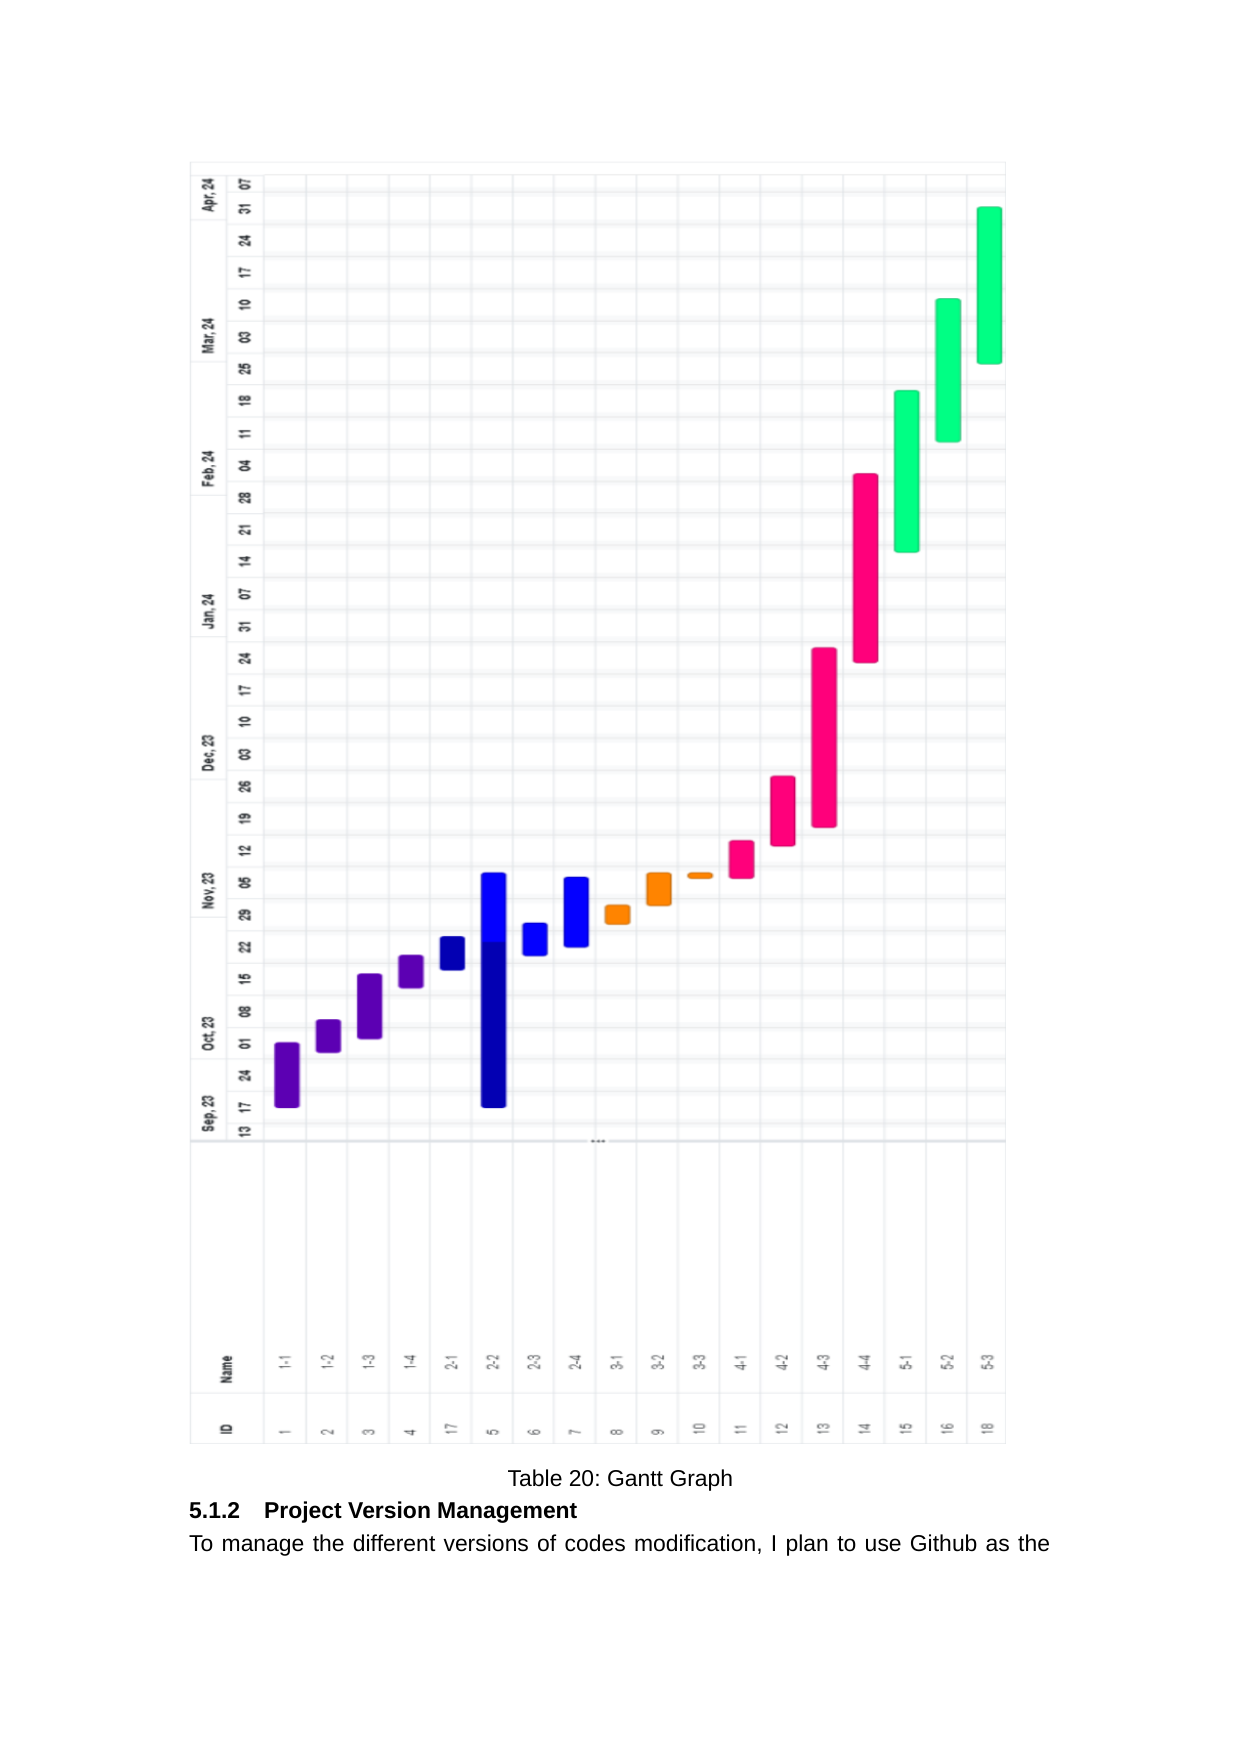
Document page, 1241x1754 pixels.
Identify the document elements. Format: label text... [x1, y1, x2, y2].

list Project Version Management [189, 1494, 1051, 1527]
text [189, 1527, 1051, 1559]
text Table 20: Gantt Graph [189, 1462, 1051, 1494]
picture [190, 163, 1006, 1443]
